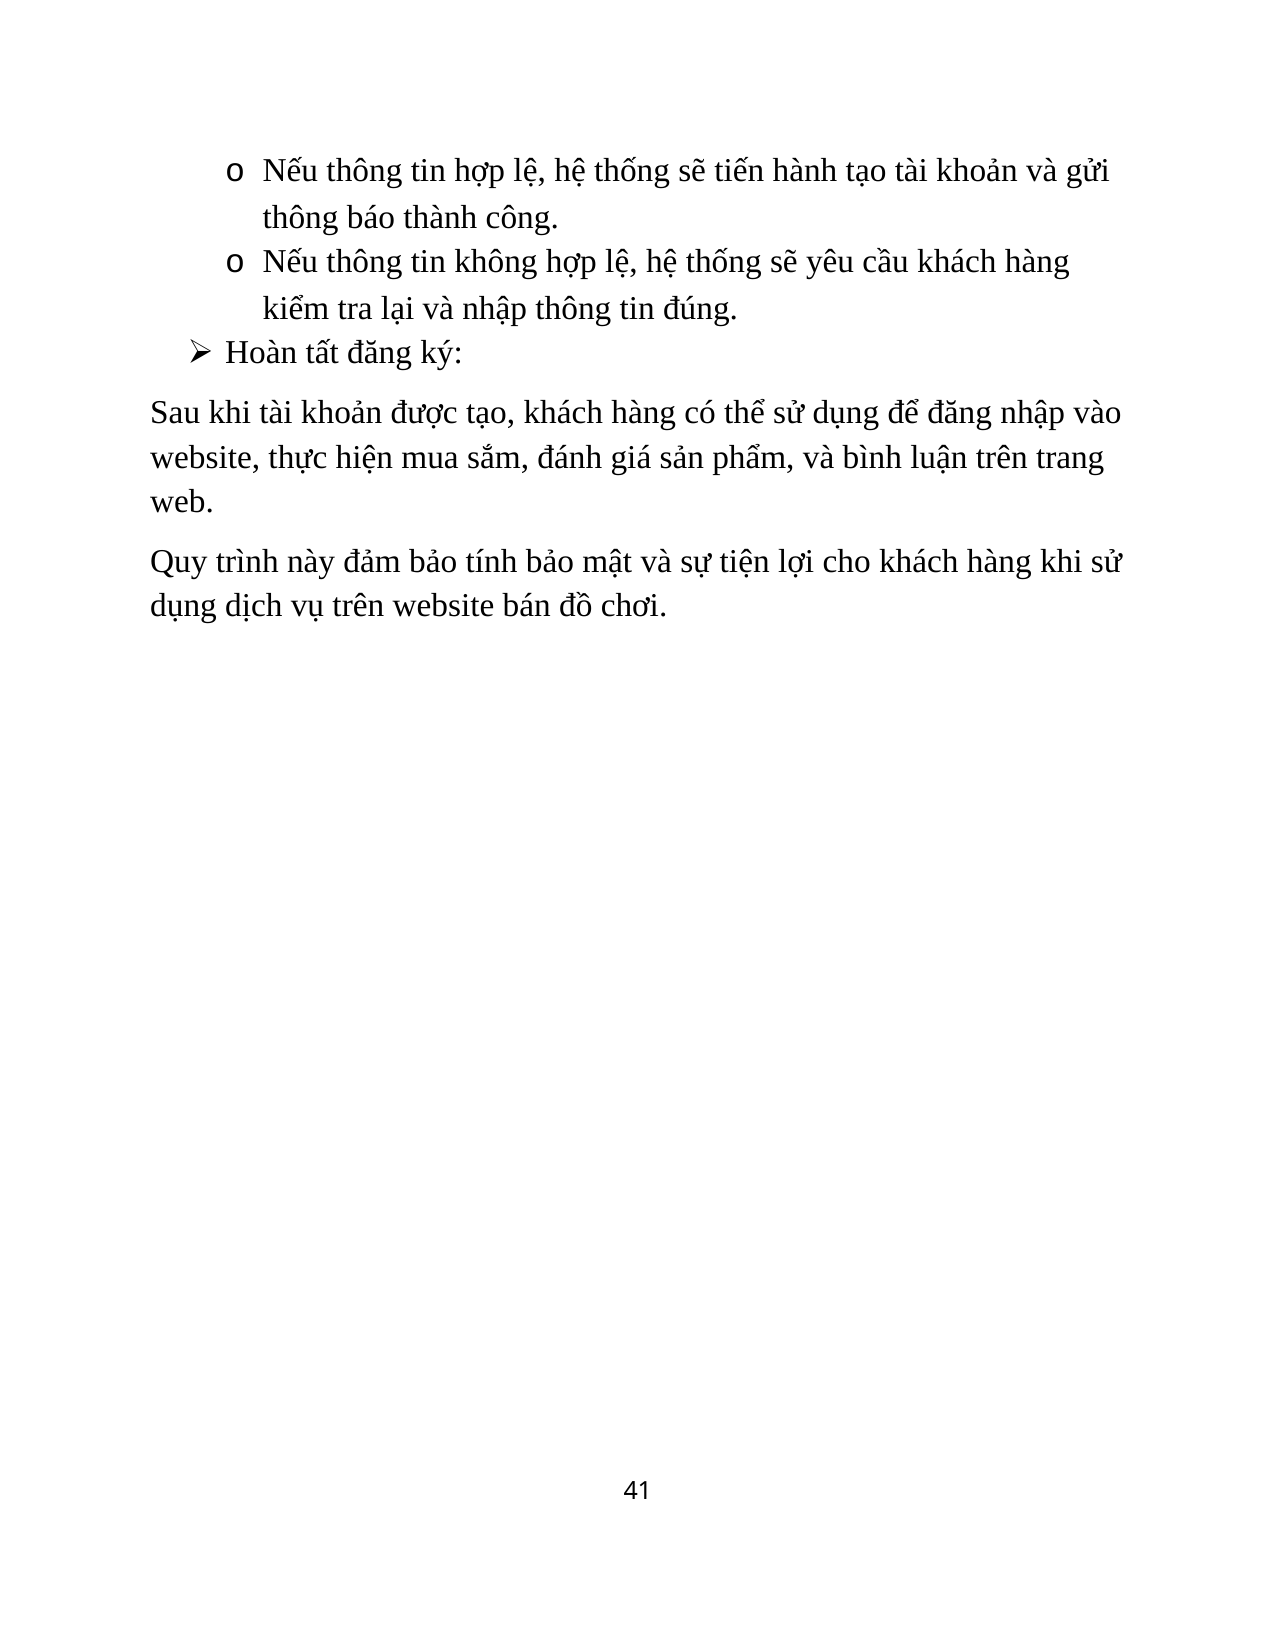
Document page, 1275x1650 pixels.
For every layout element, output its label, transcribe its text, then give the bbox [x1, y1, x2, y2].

list Hoàn tất đăng ký: [187, 332, 1125, 370]
list Nếu thông tin không hợp lệ, hệ thống sẽ yêu cầu khách hàng kiểm tra lại và nhập thông tin đúng. [225, 241, 1125, 326]
text Sau khi tài khoản được tạo, khách hàng có thể sử dụng để đăng nhập vào website, thực hiện mua sắm, đánh giá sản phẩm, và bình luận trên trang web. [150, 393, 1125, 519]
text Quy trình này đảm bảo tính bảo mật và sự tiện lợi cho khách hàng khi sử dụng dịch vụ trên website bán đồ chơi. [150, 542, 1125, 624]
list Nếu thông tin hợp lệ, hệ thống sẽ tiến hành tạo tài khoản và gửi thông báo thành công. [225, 150, 1125, 235]
